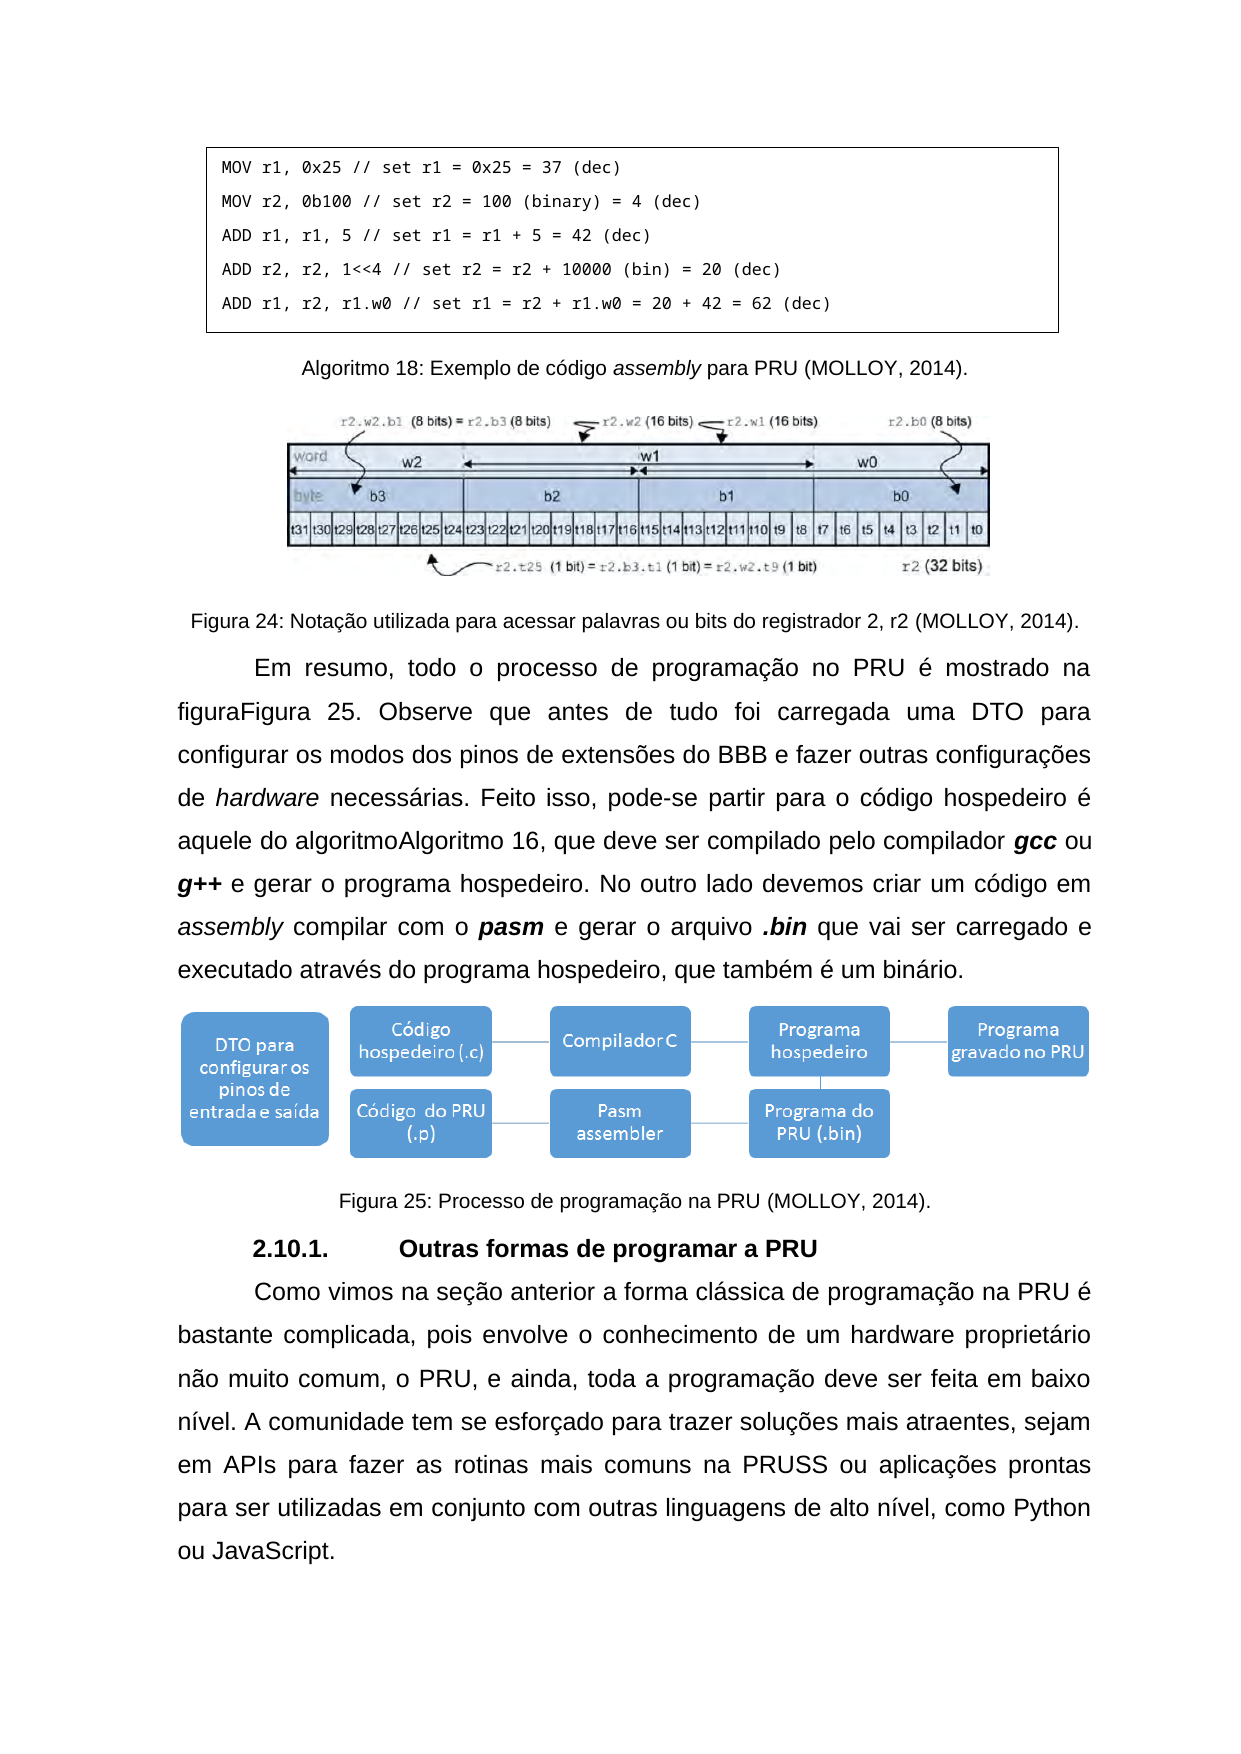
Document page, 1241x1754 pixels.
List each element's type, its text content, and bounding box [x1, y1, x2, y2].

text Como vimos na seção anterior a forma clássica de programação na PRU é bastante complicada, pois envolve o conhecimento de um hardware proprietário não muito comum, o PRU, e ainda, toda a programação deve ser feita em baixo nível. A comunidade tem se esforçado para trazer soluções mais atraentes, sejam em APIs para fazer as rotinas mais comuns na PRUSS ou aplicações prontas para ser utilizadas em conjunto com outras linguagens de alto nível, como Python ou JavaScript. [177, 1277, 1092, 1565]
text Algoritmo : Exemplo de código assembly para PRU . [177, 356, 1092, 380]
picture [266, 401, 1004, 588]
picture [177, 998, 1093, 1169]
text Em resumo, todo o processo de programação no PRU é mostrado na figuraFigura 25. Observe que antes de tudo foi carregada uma DTO para configurar os modos dos pinos de extensões do BBB e fazer outras configurações de hardware necessárias. Feito isso, pode-se partir para o código hospedeiro é aquele do algoritmoAlgoritmo 16, que deve ser compilado pelo compilador gcc ou g++ e gerar o programa hospedeiro. No outro lado devemos criar um código em assembly compilar com o pasm e gerar o arquivo .bin que vai ser carregado e executado através do programa hospedeiro, que também é um binário. [177, 653, 1092, 984]
text Figura : Notação utilizada para acessar palavras ou bits do registrador 2, r2 . [177, 608, 1092, 632]
subtitle Outras formas de programar a PRU [252, 1234, 1092, 1263]
text Figura : Processo de programação na PRU . [177, 1189, 1092, 1213]
